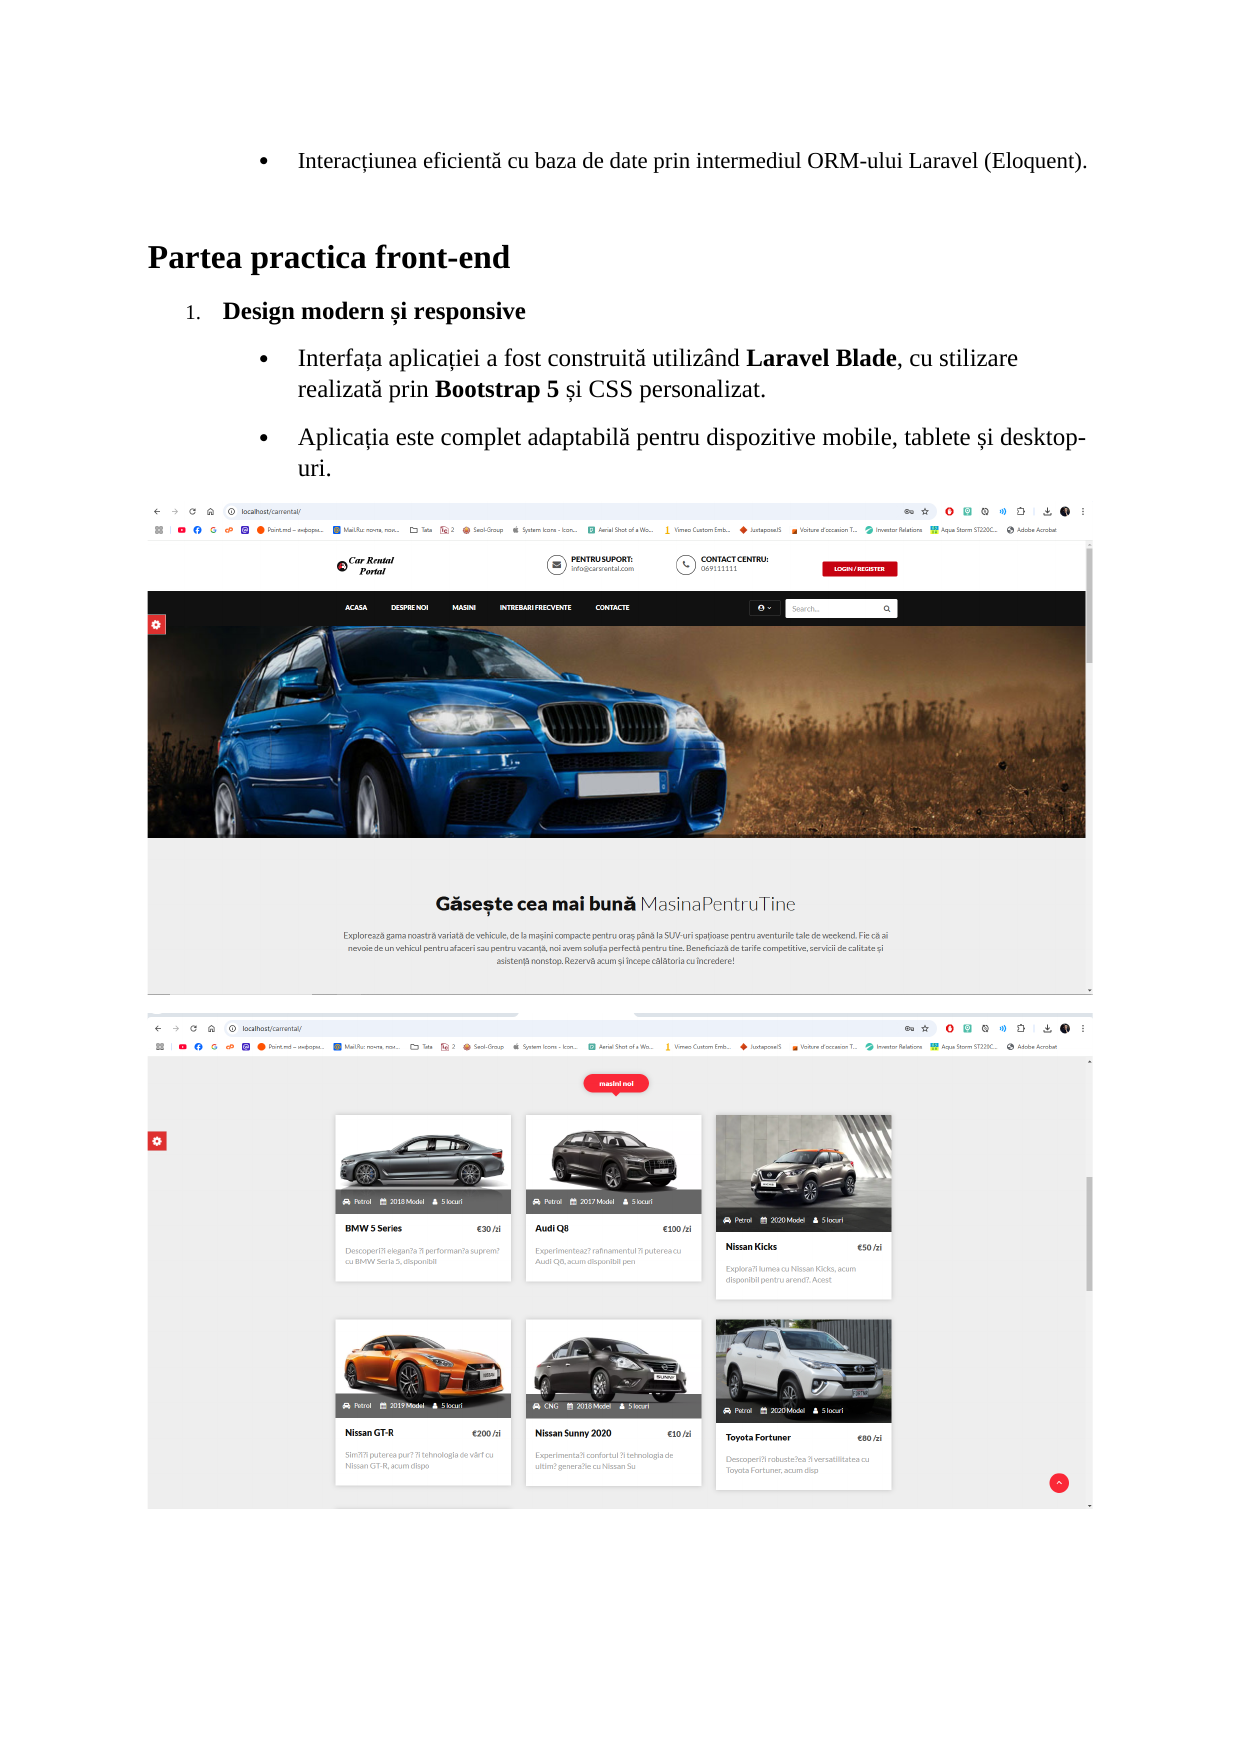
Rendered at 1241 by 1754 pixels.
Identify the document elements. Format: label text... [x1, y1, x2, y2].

picture [147, 1013, 1093, 1509]
text Partea practica front-end [148, 238, 1093, 276]
list Aplicația este complet adaptabilă pentru dispozitive mobile, tablete și desktop-uri. [260, 422, 1093, 482]
picture [147, 501, 1093, 995]
list Design modern și responsive [185, 296, 1093, 324]
list Interfața aplicației a fost construită utilizând Laravel Blade, cu stilizare realizată prin Bootstrap 5 și CSS personalizat. [260, 343, 1093, 403]
list Interacțiunea eficientă cu baza de date prin intermediul ORM-ului Laravel (Eloquent). [260, 148, 1093, 174]
